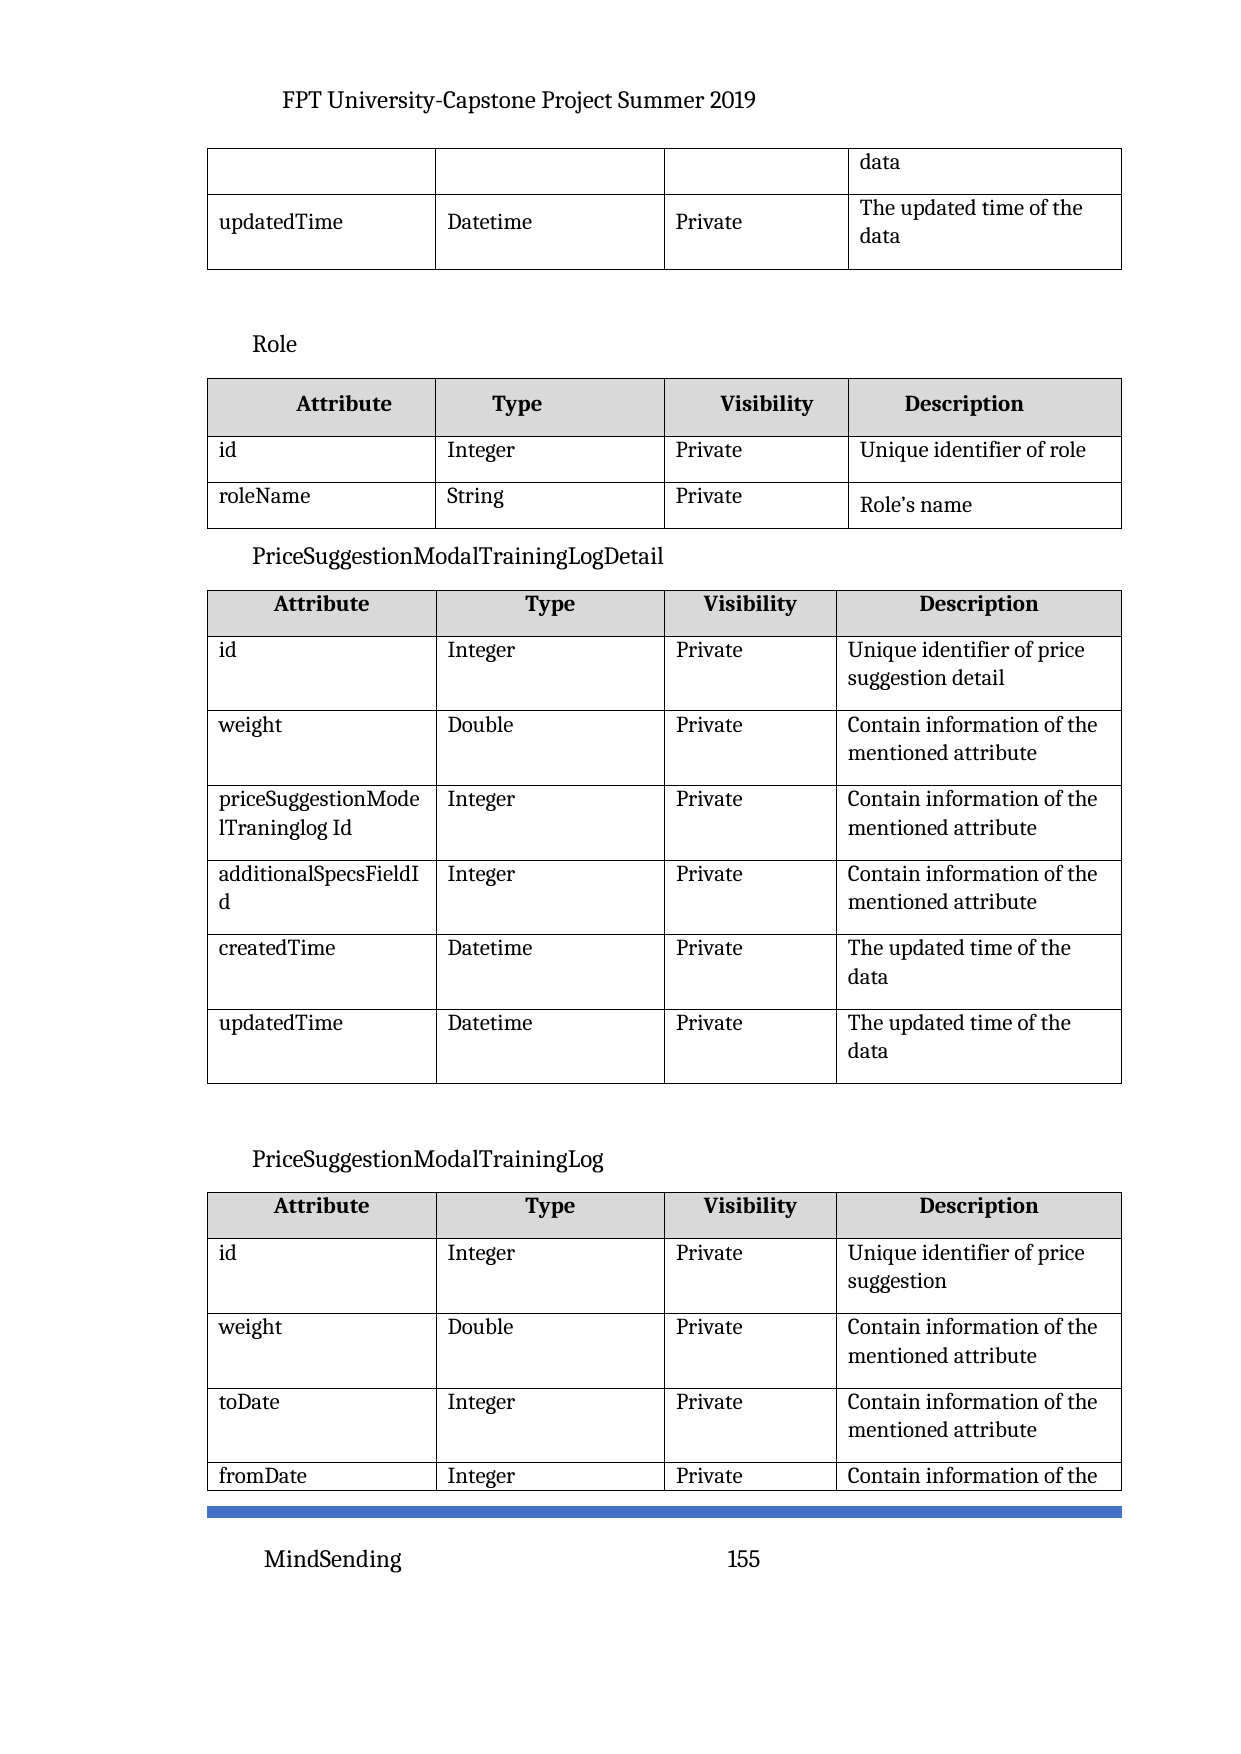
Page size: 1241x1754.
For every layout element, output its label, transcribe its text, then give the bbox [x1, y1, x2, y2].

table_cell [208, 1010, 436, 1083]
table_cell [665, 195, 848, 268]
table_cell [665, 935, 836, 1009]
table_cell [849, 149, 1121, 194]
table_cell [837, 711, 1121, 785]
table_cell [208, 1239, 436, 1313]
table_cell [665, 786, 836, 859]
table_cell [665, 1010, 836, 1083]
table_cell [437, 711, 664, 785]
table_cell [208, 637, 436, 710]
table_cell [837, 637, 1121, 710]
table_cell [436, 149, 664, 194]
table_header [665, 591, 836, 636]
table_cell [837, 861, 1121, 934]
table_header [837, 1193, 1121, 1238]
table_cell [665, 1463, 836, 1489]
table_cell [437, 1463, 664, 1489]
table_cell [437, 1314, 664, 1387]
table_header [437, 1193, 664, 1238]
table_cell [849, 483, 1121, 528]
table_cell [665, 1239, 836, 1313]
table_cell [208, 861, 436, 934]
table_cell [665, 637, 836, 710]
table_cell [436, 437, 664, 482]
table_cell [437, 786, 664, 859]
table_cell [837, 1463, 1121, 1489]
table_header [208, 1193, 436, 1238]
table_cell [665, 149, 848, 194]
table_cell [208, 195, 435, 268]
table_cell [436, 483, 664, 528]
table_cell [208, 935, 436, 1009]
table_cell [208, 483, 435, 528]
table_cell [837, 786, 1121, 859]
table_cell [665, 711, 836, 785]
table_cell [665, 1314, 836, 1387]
text PriceSuggestionModalTrainingLogDetail [252, 542, 1122, 571]
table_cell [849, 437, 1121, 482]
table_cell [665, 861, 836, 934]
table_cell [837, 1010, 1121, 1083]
text PriceSuggestionModalTrainingLog [252, 1144, 1122, 1173]
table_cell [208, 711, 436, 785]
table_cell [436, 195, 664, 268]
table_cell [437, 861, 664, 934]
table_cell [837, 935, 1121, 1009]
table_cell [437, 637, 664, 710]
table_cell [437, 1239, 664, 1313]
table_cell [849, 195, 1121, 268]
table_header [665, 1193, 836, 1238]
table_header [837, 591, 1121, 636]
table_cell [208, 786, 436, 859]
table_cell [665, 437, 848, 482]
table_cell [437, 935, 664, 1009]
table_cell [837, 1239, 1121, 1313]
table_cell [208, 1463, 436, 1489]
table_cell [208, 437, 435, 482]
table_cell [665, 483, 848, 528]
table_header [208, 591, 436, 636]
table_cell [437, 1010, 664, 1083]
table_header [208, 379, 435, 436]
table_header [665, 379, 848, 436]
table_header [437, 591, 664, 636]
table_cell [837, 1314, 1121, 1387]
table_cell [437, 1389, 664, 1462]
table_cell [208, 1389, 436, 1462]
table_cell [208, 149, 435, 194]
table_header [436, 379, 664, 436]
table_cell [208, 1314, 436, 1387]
text Role [252, 330, 1122, 358]
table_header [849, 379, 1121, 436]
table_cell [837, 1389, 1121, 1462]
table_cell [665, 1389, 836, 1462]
